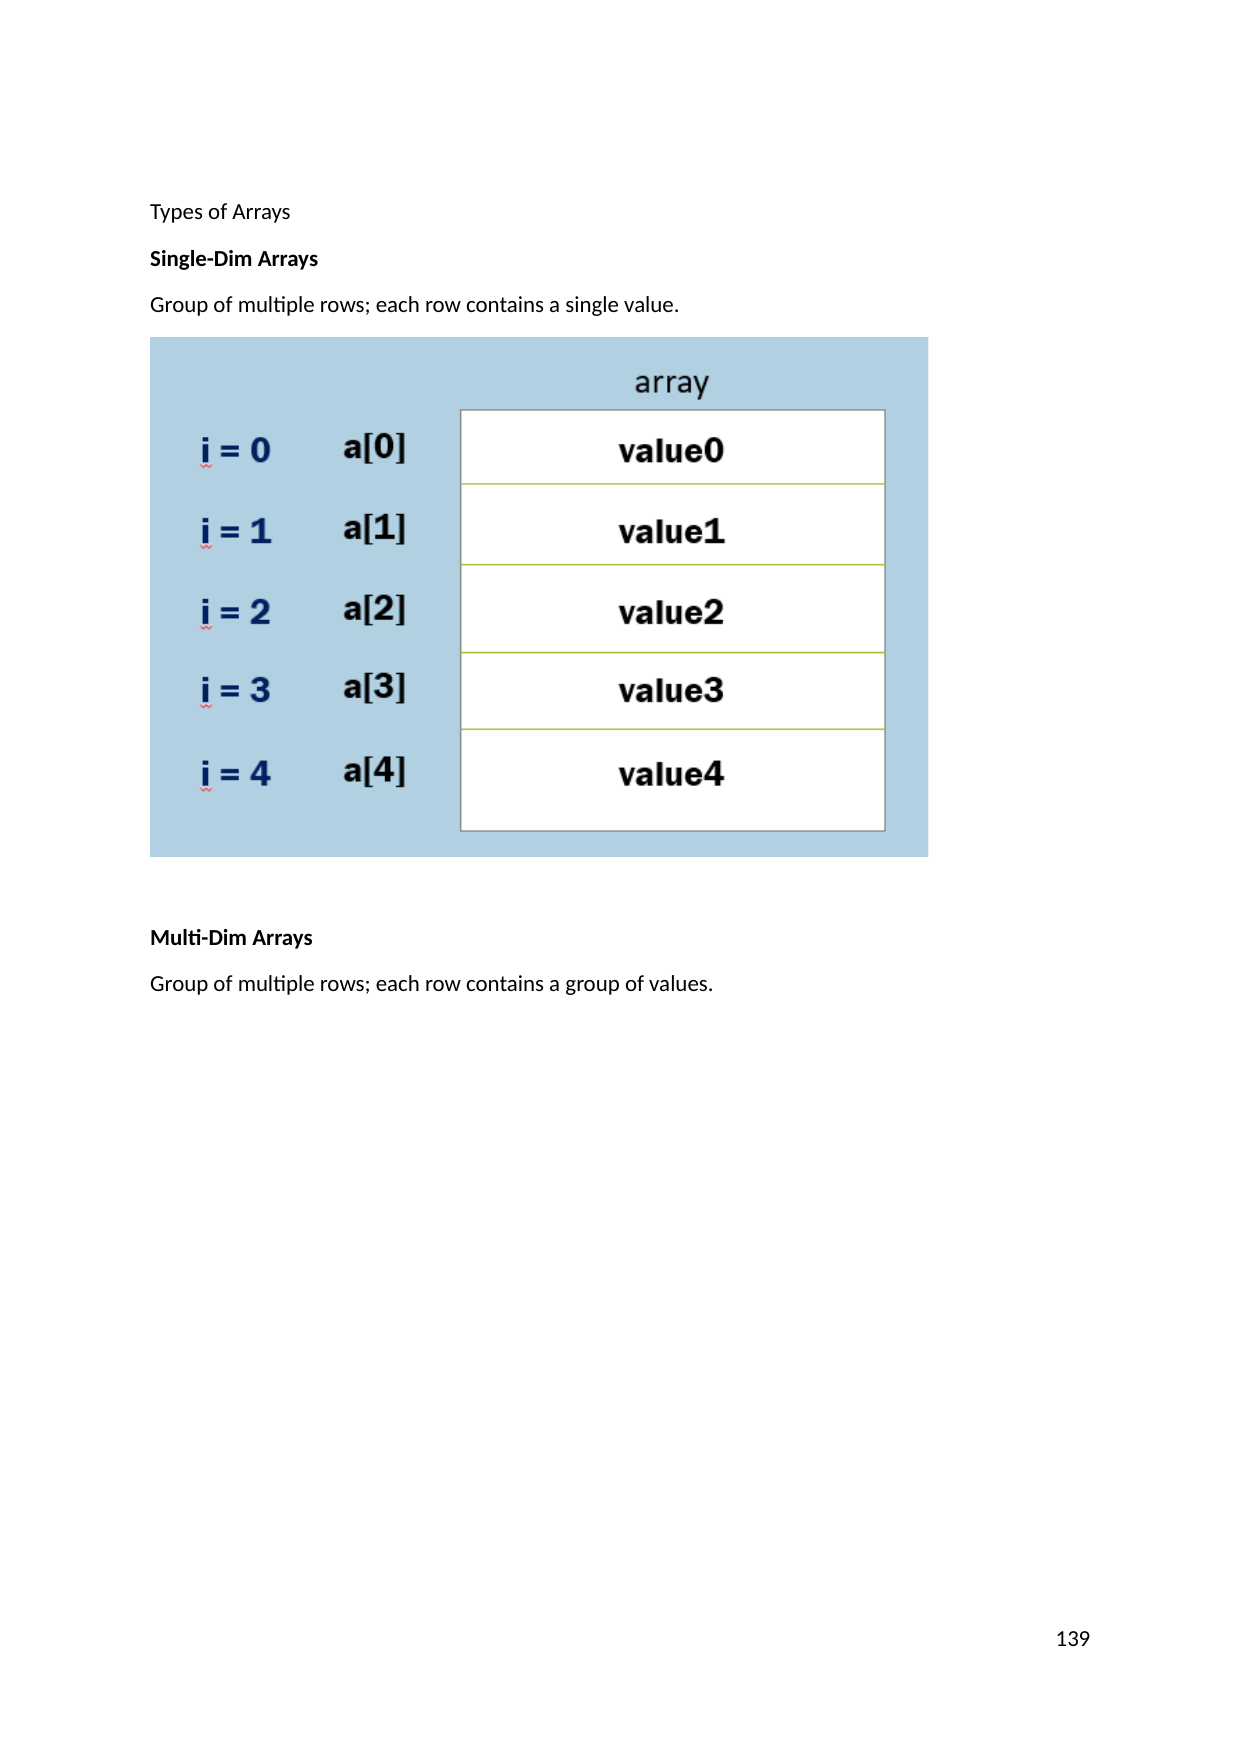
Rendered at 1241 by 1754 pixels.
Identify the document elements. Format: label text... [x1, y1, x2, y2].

picture [150, 337, 929, 857]
text Types of Arrays [150, 197, 1090, 225]
text Multi-Dim Arrays [150, 923, 1090, 951]
text Single-Dim Arrays [150, 244, 1090, 272]
text Group of multiple rows; each row contains a group of values. [150, 969, 1090, 997]
text Group of multiple rows; each row contains a single value. [150, 291, 1090, 319]
